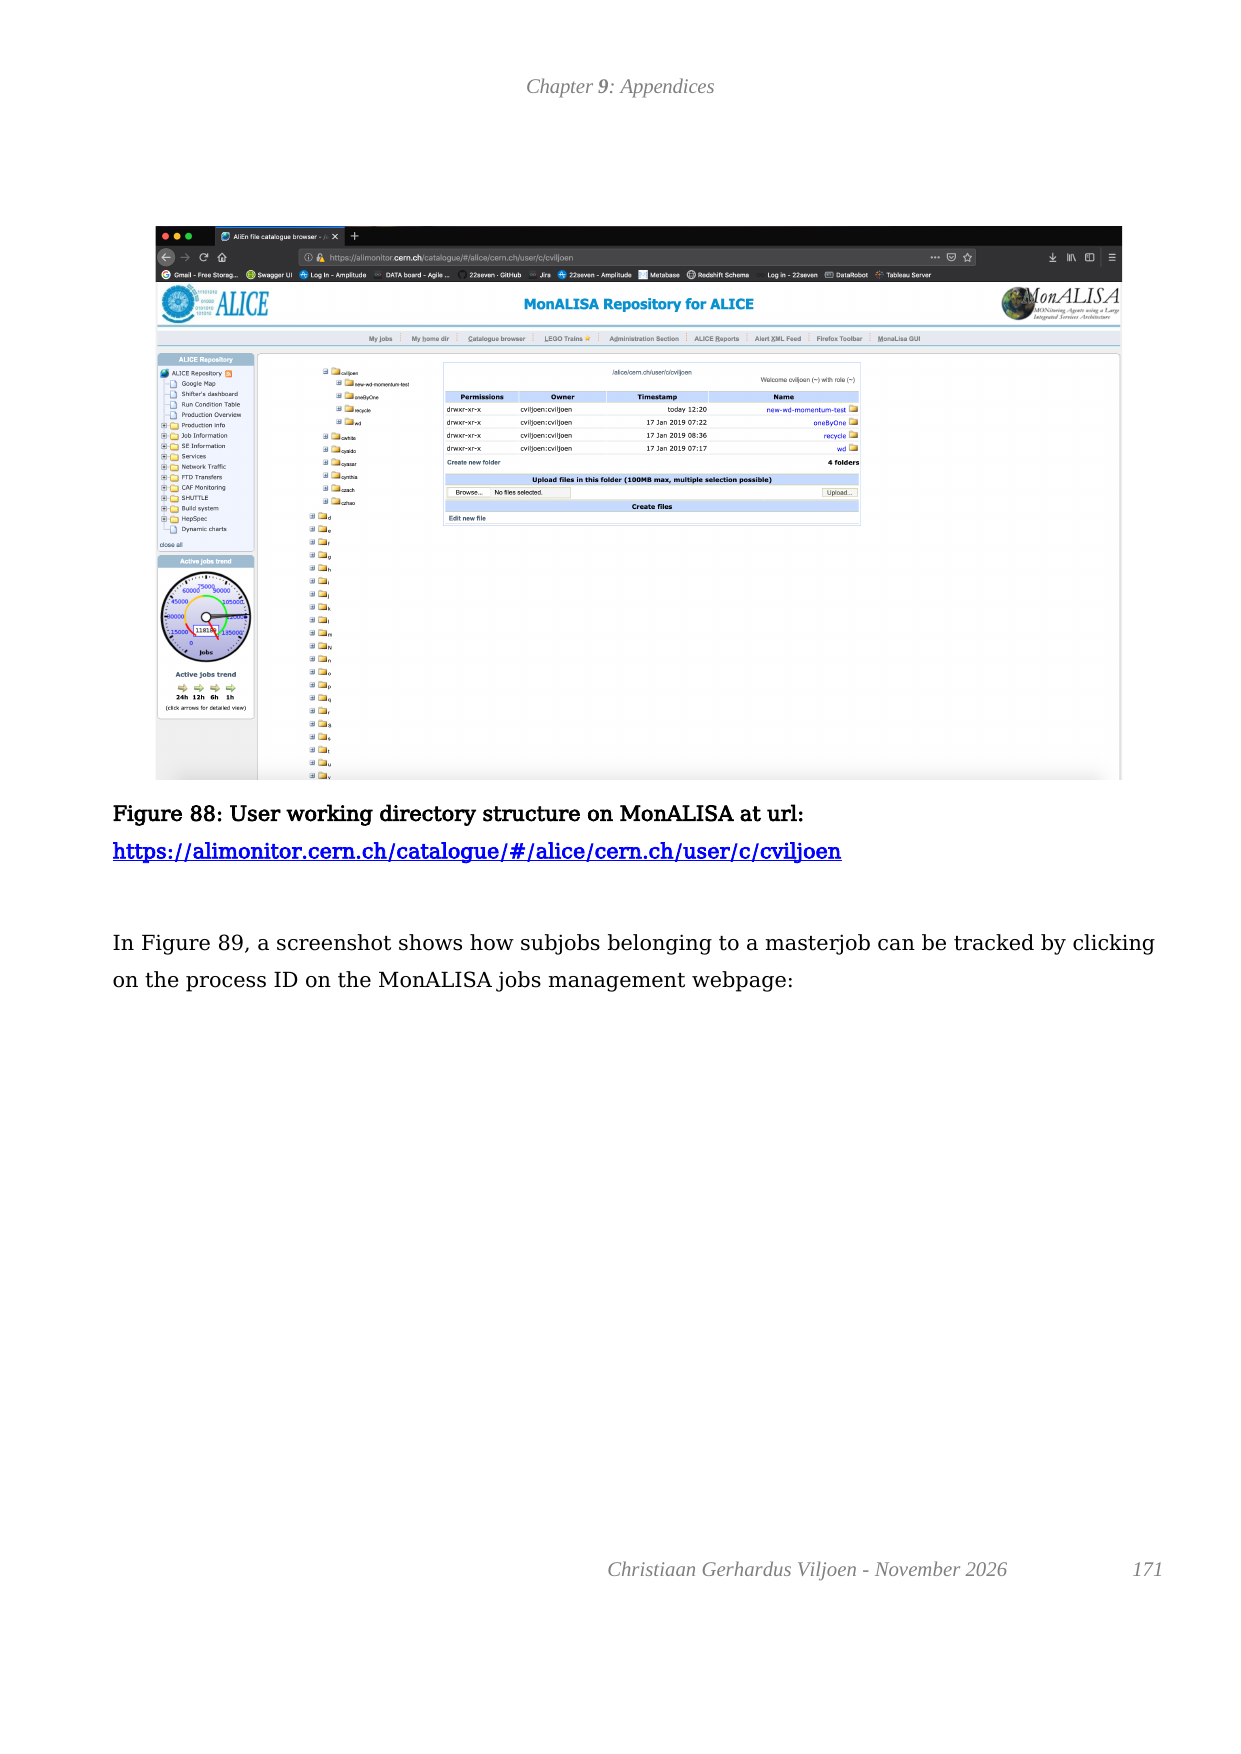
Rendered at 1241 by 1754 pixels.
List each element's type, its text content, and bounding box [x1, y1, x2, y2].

text Figure 88: User working directory structure on MonALISA at url: https://alimonitor.cern.ch/catalogue/#/alice/cern.ch/user/c/cviljoen [112, 800, 1165, 863]
text In Figure 95, a screenshot shows how subjobs belonging to a masterjob can be tracked by clicking on the process ID on the MonALISA jobs management webpage: [112, 929, 1165, 992]
picture [155, 226, 1123, 780]
